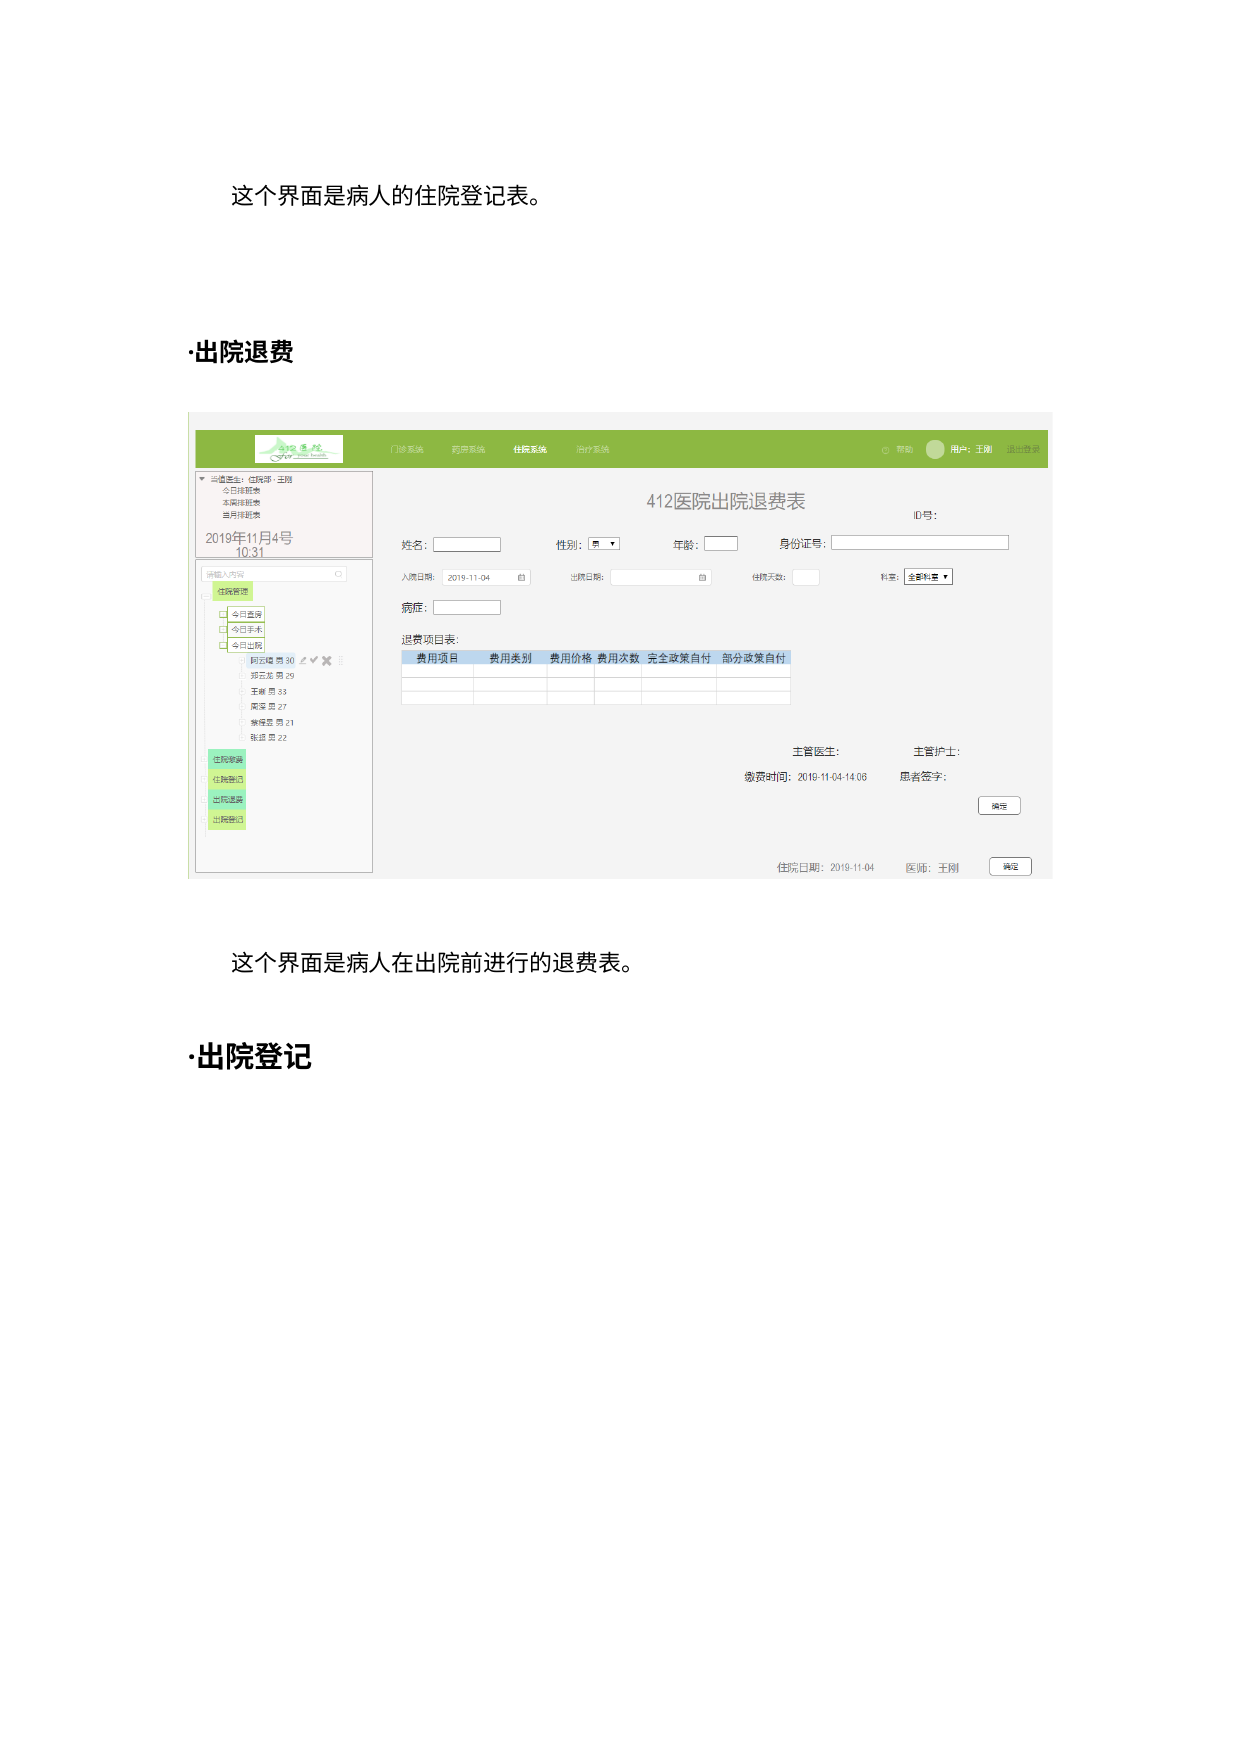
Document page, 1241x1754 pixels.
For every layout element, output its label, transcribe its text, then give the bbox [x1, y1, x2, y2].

text 这个界面是病人在出院前进行的退费表。 [187, 929, 1053, 994]
text 这个界面是病人的住院登记表。 [187, 162, 1053, 227]
picture [187, 412, 1053, 879]
text ·出院登记 [187, 1023, 1053, 1088]
text ·出院退费 [187, 318, 1053, 383]
